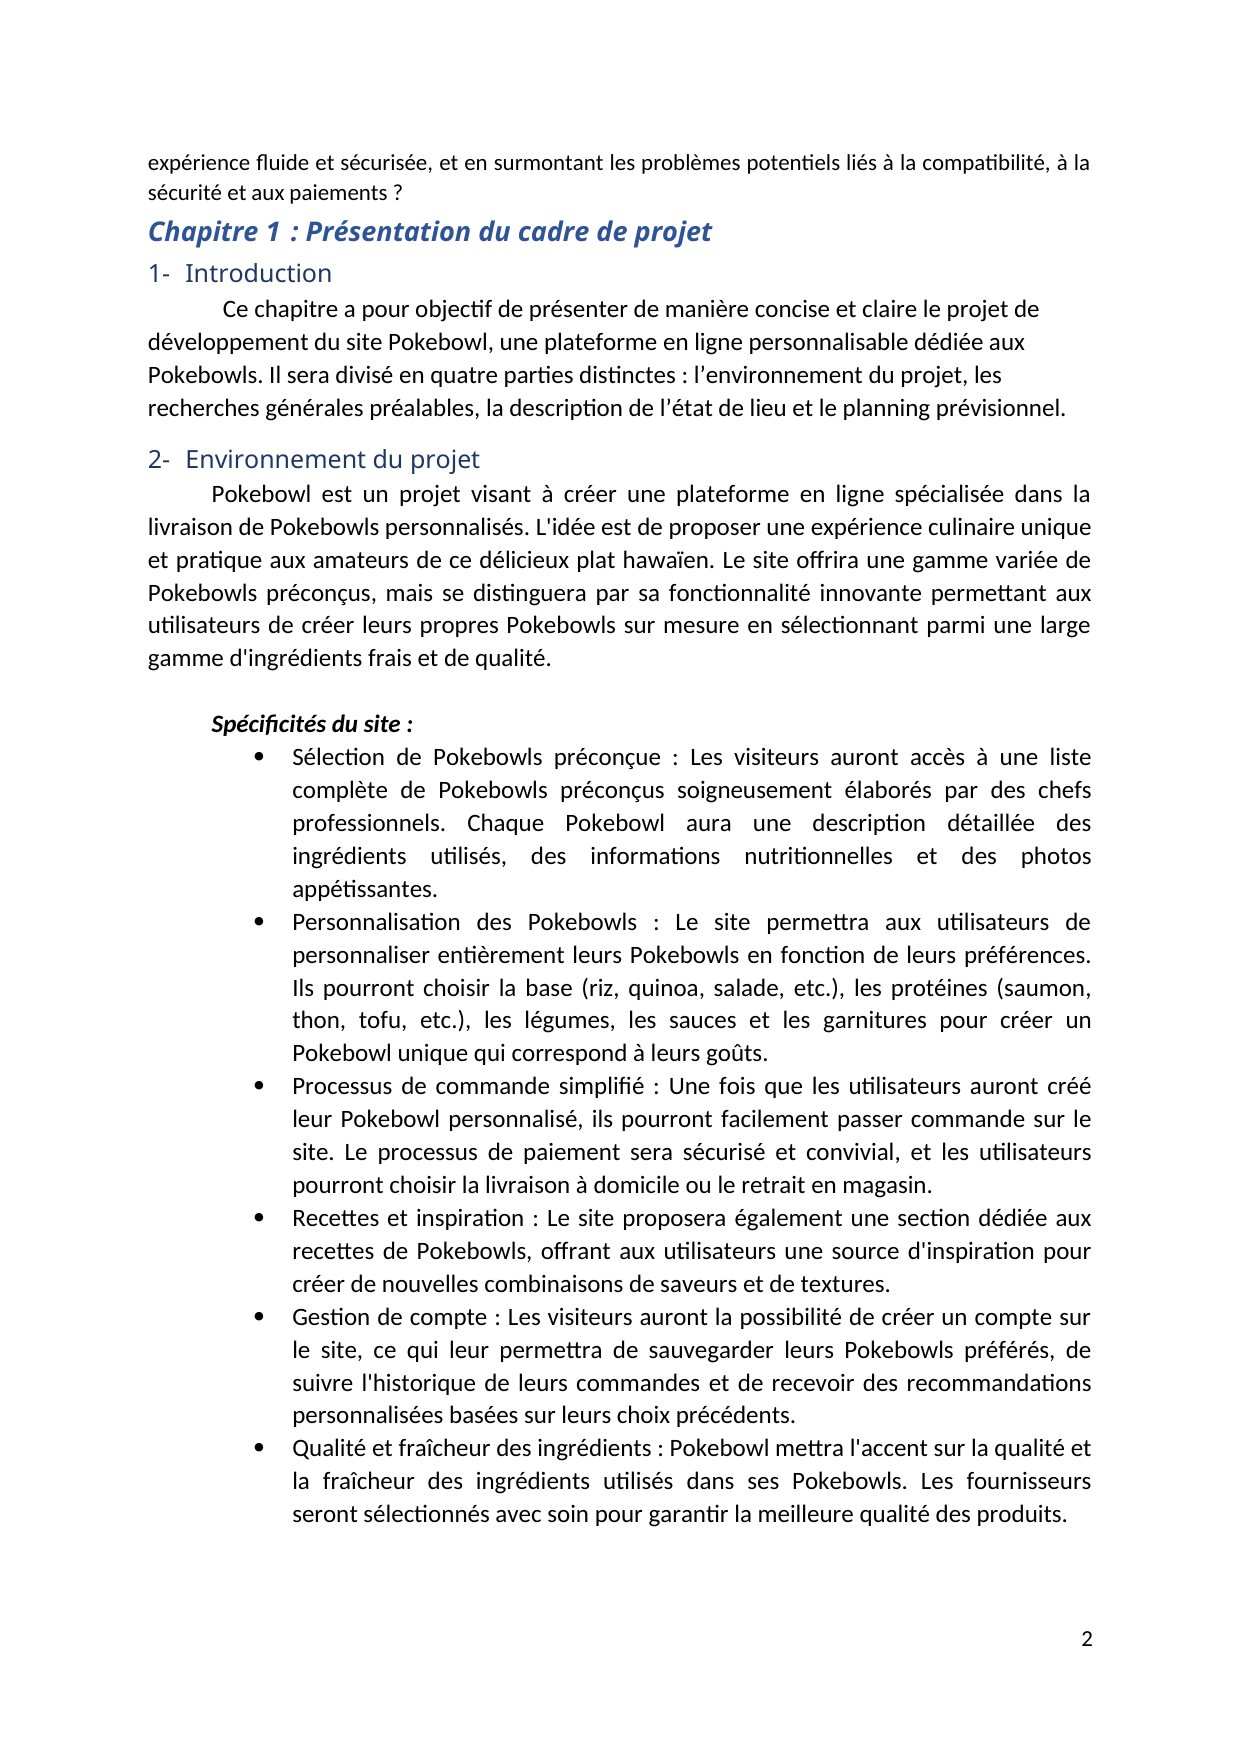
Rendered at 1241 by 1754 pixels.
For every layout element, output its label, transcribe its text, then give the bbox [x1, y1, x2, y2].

text Ce chapitre a pour objectif de présenter de manière concise et claire le projet de développement du site Pokebowl, une plateforme en ligne personnalisable dédiée aux Pokebowls. Il sera divisé en quatre parties distinctes : l’environnement du projet, les recherches générales préalables, la description de l’état de lieu et le planning prévisionnel. [148, 293, 1093, 422]
list Gestion de compte : Les visiteurs auront la possibilité de créer un compte sur le site, ce qui leur permettra de sauvegarder leurs Pokebowls préférés, de suivre l'historique de leurs commandes et de recevoir des recommandations personnalisées basées sur leurs choix précédents. [254, 1301, 1093, 1430]
list Recettes et inspiration : Le site proposera également une section dédiée aux recettes de Pokebowls, offrant aux utilisateurs une source d'inspiration pour créer de nouvelles combinaisons de saveurs et de textures. [254, 1202, 1093, 1298]
subtitle Chapitre 1 : Présentation du cadre de projet [148, 212, 1093, 249]
subtitle Introduction [148, 256, 1093, 290]
list Personnalisation des Pokebowls : Le site permettra aux utilisateurs de personnaliser entièrement leurs Pokebowls en fonction de leurs préférences. Ils pourront choisir la base (riz, quinoa, salade, etc.), les protéines (saumon, thon, tofu, etc.), les légumes, les sauces et les garnitures pour créer un Pokebowl unique qui correspond à leurs goûts. [254, 906, 1093, 1068]
list Processus de commande simplifié : Une fois que les utilisateurs auront créé leur Pokebowl personnalisé, ils pourront facilement passer commande sur le site. Le processus de paiement sera sécurisé et convivial, et les utilisateurs pourront choisir la livraison à domicile ou le retrait en magasin. [254, 1071, 1093, 1200]
list Qualité et fraîcheur des ingrédients : Pokebowl mettra l'accent sur la qualité et la fraîcheur des ingrédients utilisés dans ses Pokebowls. Les fournisseurs seront sélectionnés avec soin pour garantir la meilleure qualité des produits. [254, 1433, 1093, 1529]
subtitle Environnement du projet [148, 441, 1093, 475]
list Sélection de Pokebowls préconçue : Les visiteurs auront accès à une liste complète de Pokebowls préconçus soigneusement élaborés par des chefs professionnels. Chaque Pokebowl aura une description détaillée des ingrédients utilisés, des informations nutritionnelles et des photos appétissantes. [254, 741, 1093, 903]
text Pokebowl est un projet visant à créer une plateforme en ligne spécialisée dans la livraison de Pokebowls personnalisés. L'idée est de proposer une expérience culinaire unique et pratique aux amateurs de ce délicieux plat hawaïen. Le site offrira une gamme variée de Pokebowls préconçus, mais se distinguera par sa fonctionnalité innovante permettant aux utilisateurs de créer leurs propres Pokebowls sur mesure en sélectionnant parmi une large gamme d'ingrédients frais et de qualité. [148, 478, 1093, 673]
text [148, 148, 1093, 206]
text Spécificités du site : [148, 708, 1093, 739]
